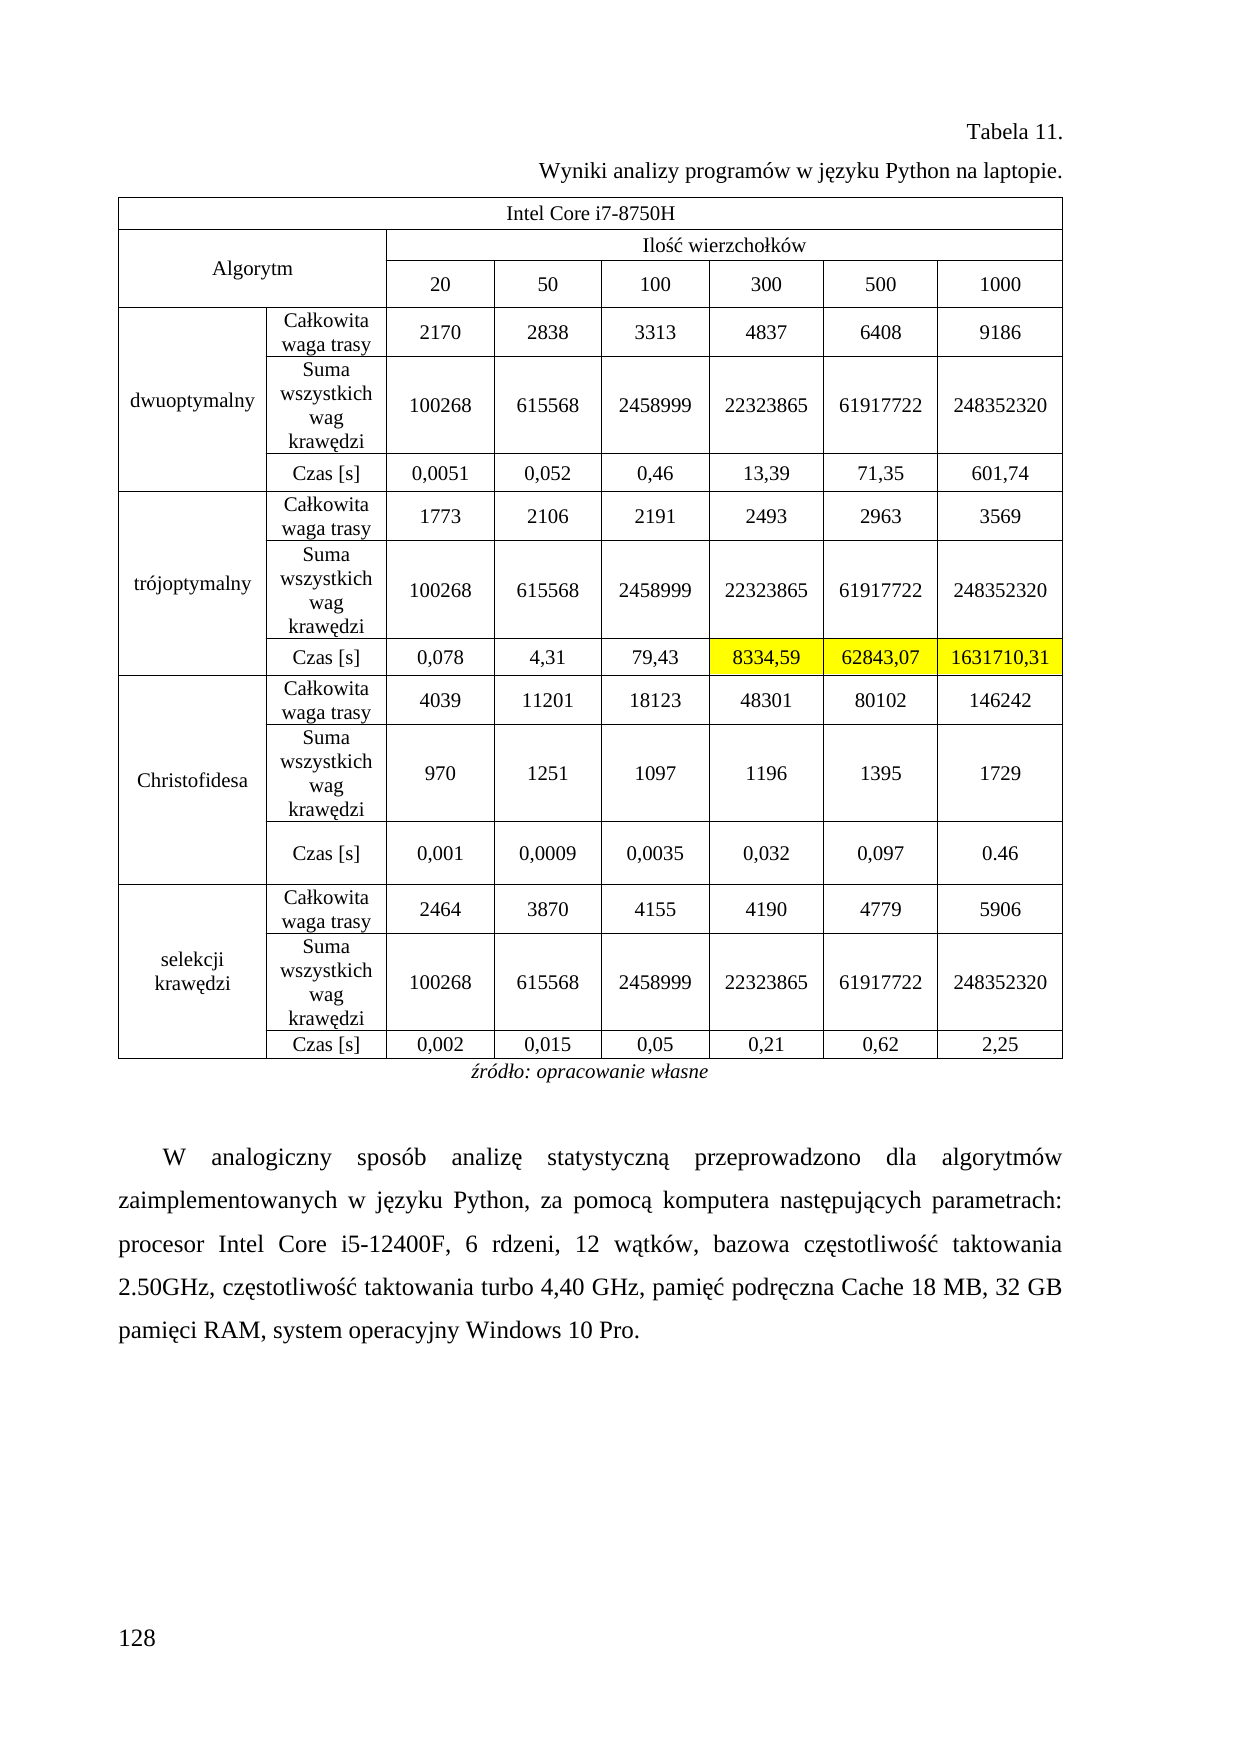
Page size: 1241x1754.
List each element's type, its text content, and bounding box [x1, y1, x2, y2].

text Tabela 11. [118, 118, 1063, 144]
table_cell Suma wszystkich wag krawędzi [267, 725, 386, 821]
table_cell 100268 [387, 934, 494, 1030]
table_cell 1000 [938, 261, 1062, 307]
table_cell Suma wszystkich wag krawędzi [267, 541, 386, 638]
table_cell selekcji krawędzi [119, 885, 266, 1058]
table_cell 1395 [824, 725, 937, 821]
table_cell 4039 [387, 676, 494, 724]
table_cell 3870 [495, 885, 601, 933]
table_cell Suma wszystkich wag krawędzi [267, 934, 386, 1030]
table_cell 79,43 [602, 639, 709, 674]
table_cell 248352320 [938, 934, 1062, 1030]
table_cell Całkowita waga trasy [267, 308, 386, 356]
table_cell 2464 [387, 885, 494, 933]
table_cell 48301 [710, 676, 823, 724]
table_cell 2838 [495, 308, 601, 356]
table_cell 1729 [938, 725, 1062, 821]
table_cell Algorytm [119, 230, 386, 307]
table_cell 9186 [938, 308, 1062, 356]
text Wyniki analizy programów w języku Python na laptopie. [118, 158, 1063, 184]
table_cell Czas [s] [267, 822, 386, 883]
table_cell 4837 [710, 308, 823, 356]
table_cell 0,001 [387, 822, 494, 883]
table_cell 0,015 [495, 1031, 601, 1058]
table_cell 2191 [602, 492, 709, 540]
table_cell 1773 [387, 492, 494, 540]
table_cell 3313 [602, 308, 709, 356]
table_cell 0,097 [824, 822, 937, 883]
table_cell 0,052 [495, 454, 601, 491]
table_cell 0,078 [387, 639, 494, 674]
table_cell 22323865 [710, 934, 823, 1030]
table_cell Czas [s] [267, 639, 386, 674]
table_cell 2458999 [602, 357, 709, 453]
table_cell 61917722 [824, 357, 937, 453]
table_cell 1097 [602, 725, 709, 821]
table_cell Czas [s] [267, 1031, 386, 1058]
text źródło: opracowanie własne [118, 1059, 1063, 1083]
table_cell 0,62 [824, 1031, 937, 1058]
text W analogiczny sposób analizę statystyczną przeprowadzono dla algorytmów zaimplementowanych w języku Python, za pomocą komputera następujących parametrach: procesor Intel Core i5-12400F, 6 rdzeni, 12 wątków, bazowa częstotliwość taktowania 2.50GHz, częstotliwość taktowania turbo 4,40 GHz, pamięć podręczna Cache 18 MB, 32 GB pamięci RAM, system operacyjny Windows 10 Pro. [118, 1142, 1063, 1344]
table_cell 11201 [495, 676, 601, 724]
table_cell 0,002 [387, 1031, 494, 1058]
table_cell Całkowita waga trasy [267, 492, 386, 540]
table_cell 2493 [710, 492, 823, 540]
table_cell Christofidesa [119, 676, 266, 883]
table_cell Czas [s] [267, 454, 386, 491]
table_cell 8334,59 [710, 639, 823, 674]
table_cell 615568 [495, 357, 601, 453]
table_cell 71,35 [824, 454, 937, 491]
table_cell 146242 [938, 676, 1062, 724]
table_cell 2,25 [938, 1031, 1062, 1058]
table_cell 0,0009 [495, 822, 601, 883]
table_cell 22323865 [710, 541, 823, 638]
table_cell 4155 [602, 885, 709, 933]
table_cell 248352320 [938, 357, 1062, 453]
table_cell 100268 [387, 541, 494, 638]
table_cell 100 [602, 261, 709, 307]
table_cell 0,0051 [387, 454, 494, 491]
table_cell 100268 [387, 357, 494, 453]
table_cell Suma wszystkich wag krawędzi [267, 357, 386, 453]
table_cell 500 [824, 261, 937, 307]
table_cell dwuoptymalny [119, 308, 266, 491]
table_cell 970 [387, 725, 494, 821]
table_cell 20 [387, 261, 494, 307]
table_cell 2106 [495, 492, 601, 540]
table_cell trójoptymalny [119, 492, 266, 674]
table_cell 0,0035 [602, 822, 709, 883]
table_cell 62843,07 [824, 639, 937, 674]
table_cell 601,74 [938, 454, 1062, 491]
table_cell Całkowita waga trasy [267, 885, 386, 933]
table_cell 248352320 [938, 541, 1062, 638]
table_cell 4779 [824, 885, 937, 933]
table_cell 18123 [602, 676, 709, 724]
table_cell 0,05 [602, 1031, 709, 1058]
table_cell 1251 [495, 725, 601, 821]
table_cell 4,31 [495, 639, 601, 674]
table_cell 6408 [824, 308, 937, 356]
table_cell 2458999 [602, 934, 709, 1030]
table_cell 2170 [387, 308, 494, 356]
table_cell 615568 [495, 541, 601, 638]
table_cell 0,21 [710, 1031, 823, 1058]
table_cell 5906 [938, 885, 1062, 933]
table_cell 3569 [938, 492, 1062, 540]
table_cell 61917722 [824, 541, 937, 638]
table_cell 61917722 [824, 934, 937, 1030]
table_cell 22323865 [710, 357, 823, 453]
table_cell 13,39 [710, 454, 823, 491]
table_cell 1631710,31 [938, 639, 1062, 674]
table_cell 80102 [824, 676, 937, 724]
table_cell 300 [710, 261, 823, 307]
table_cell 0,032 [710, 822, 823, 883]
table_cell Całkowita waga trasy [267, 676, 386, 724]
table_cell 1196 [710, 725, 823, 821]
table_cell 2963 [824, 492, 937, 540]
table_cell 50 [495, 261, 601, 307]
table_cell 0,46 [602, 454, 709, 491]
table_cell 615568 [495, 934, 601, 1030]
table_header Intel Core i7-8750H [119, 198, 1062, 229]
table_cell Ilość wierzchołków [387, 230, 1062, 260]
table_cell 2458999 [602, 541, 709, 638]
table_cell 4190 [710, 885, 823, 933]
table_cell 0.46 [938, 822, 1062, 883]
